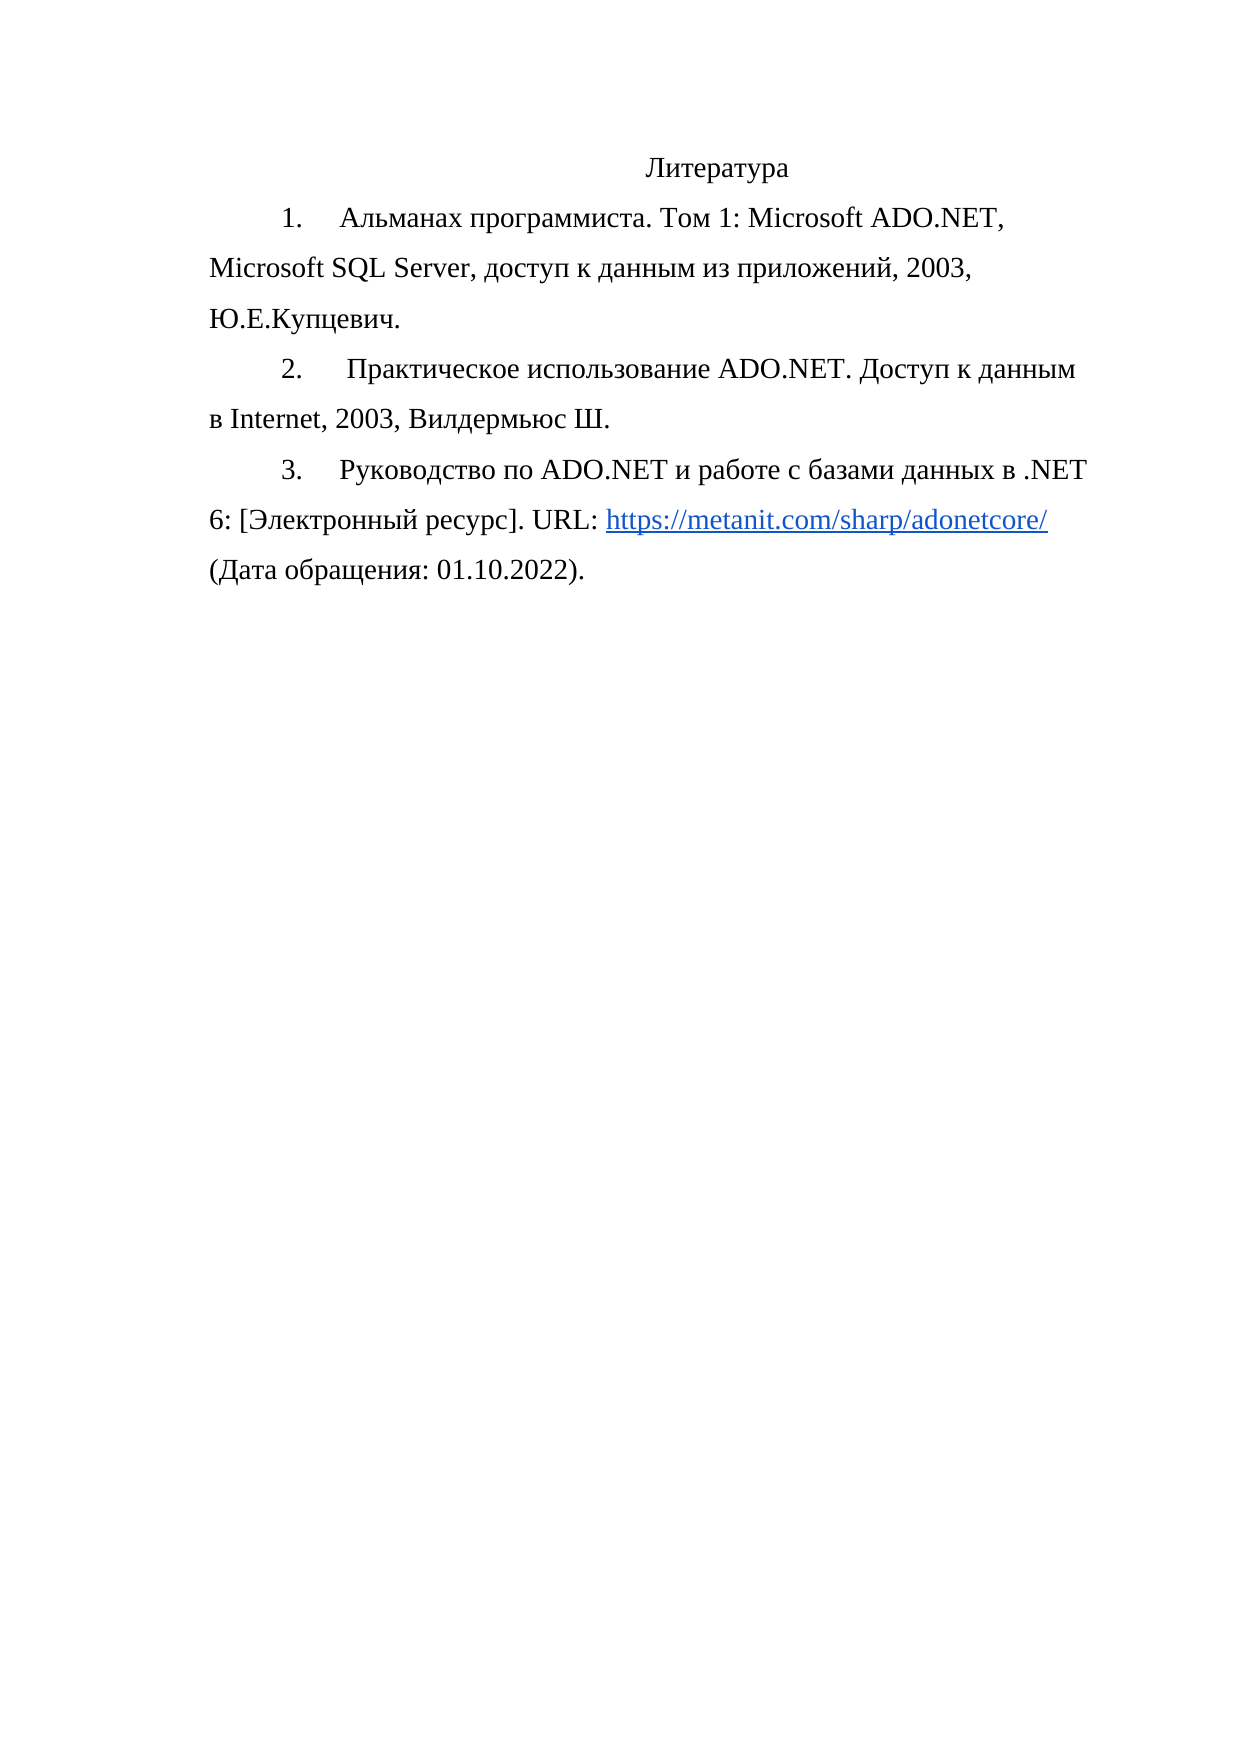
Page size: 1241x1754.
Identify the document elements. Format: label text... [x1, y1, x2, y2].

text 3. Руководство по ADO.NET и работе с базами данных в .NET 6: [Электронный ресурс]. URL: https://metanit.com/sharp/adonetcore/ (Дата обращения: 01.10.2022). [209, 452, 1090, 586]
subtitle Литература [209, 150, 1153, 183]
text 1. Альманах программиста. Том 1: Microsoft ADO.NET, Microsoft SQL Server, доступ к данным из приложений, 2003, Ю.Е.Купцевич. [209, 200, 1090, 334]
text 2. Практическое использование ADO.NET. Доступ к данным в Internet, 2003, Вилдермьюс Ш. [209, 351, 1090, 435]
